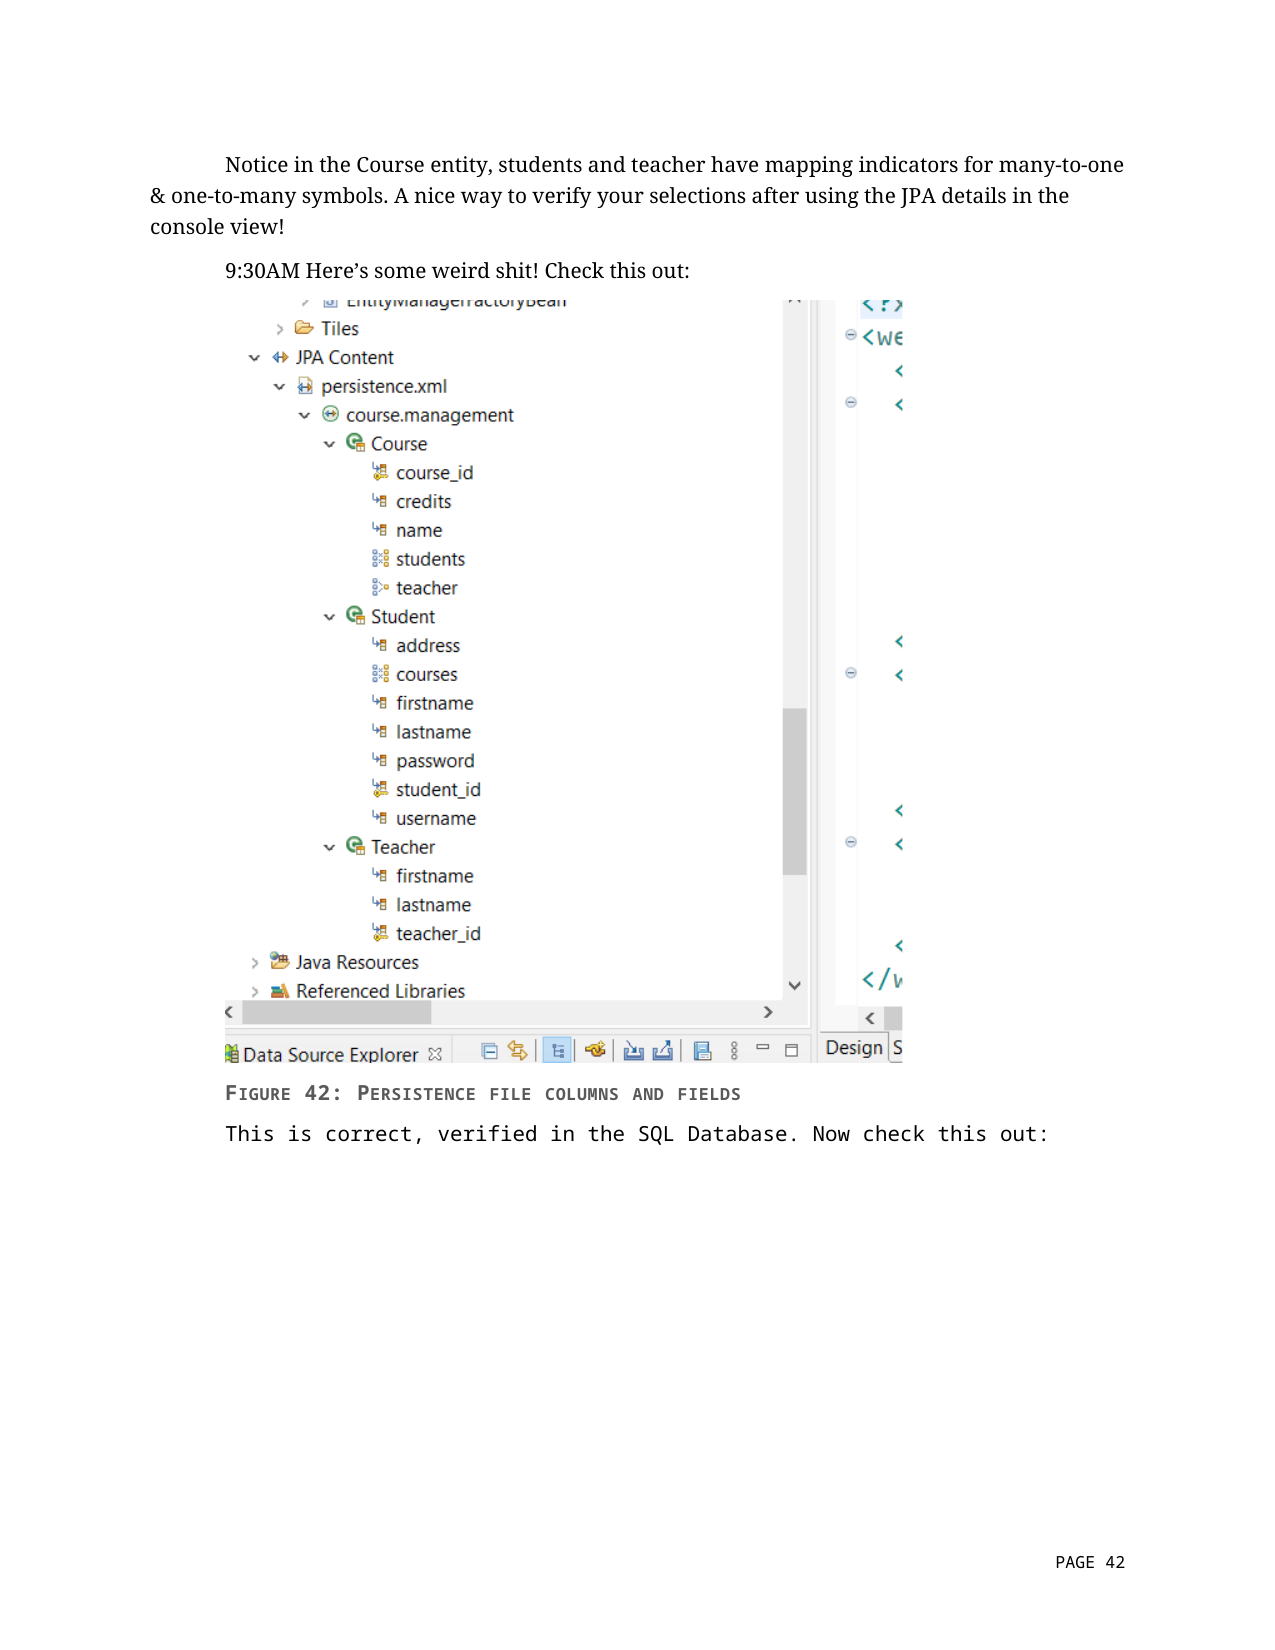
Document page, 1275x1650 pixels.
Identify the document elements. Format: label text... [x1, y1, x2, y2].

text Notice in the Course entity, students and teacher have mapping indicators for many-to-one & one-to-many symbols. A nice way to verify your selections after using the JPA details in the console view! [150, 150, 1125, 241]
text 9:30AM Here’s some weird shit! Check this out: [150, 256, 1125, 285]
text Figure 42: Persistence file columns and fields [150, 1078, 1125, 1106]
text This is correct, verified in the SQL Database. Now check this out: [150, 1119, 1125, 1147]
picture [225, 300, 903, 1063]
